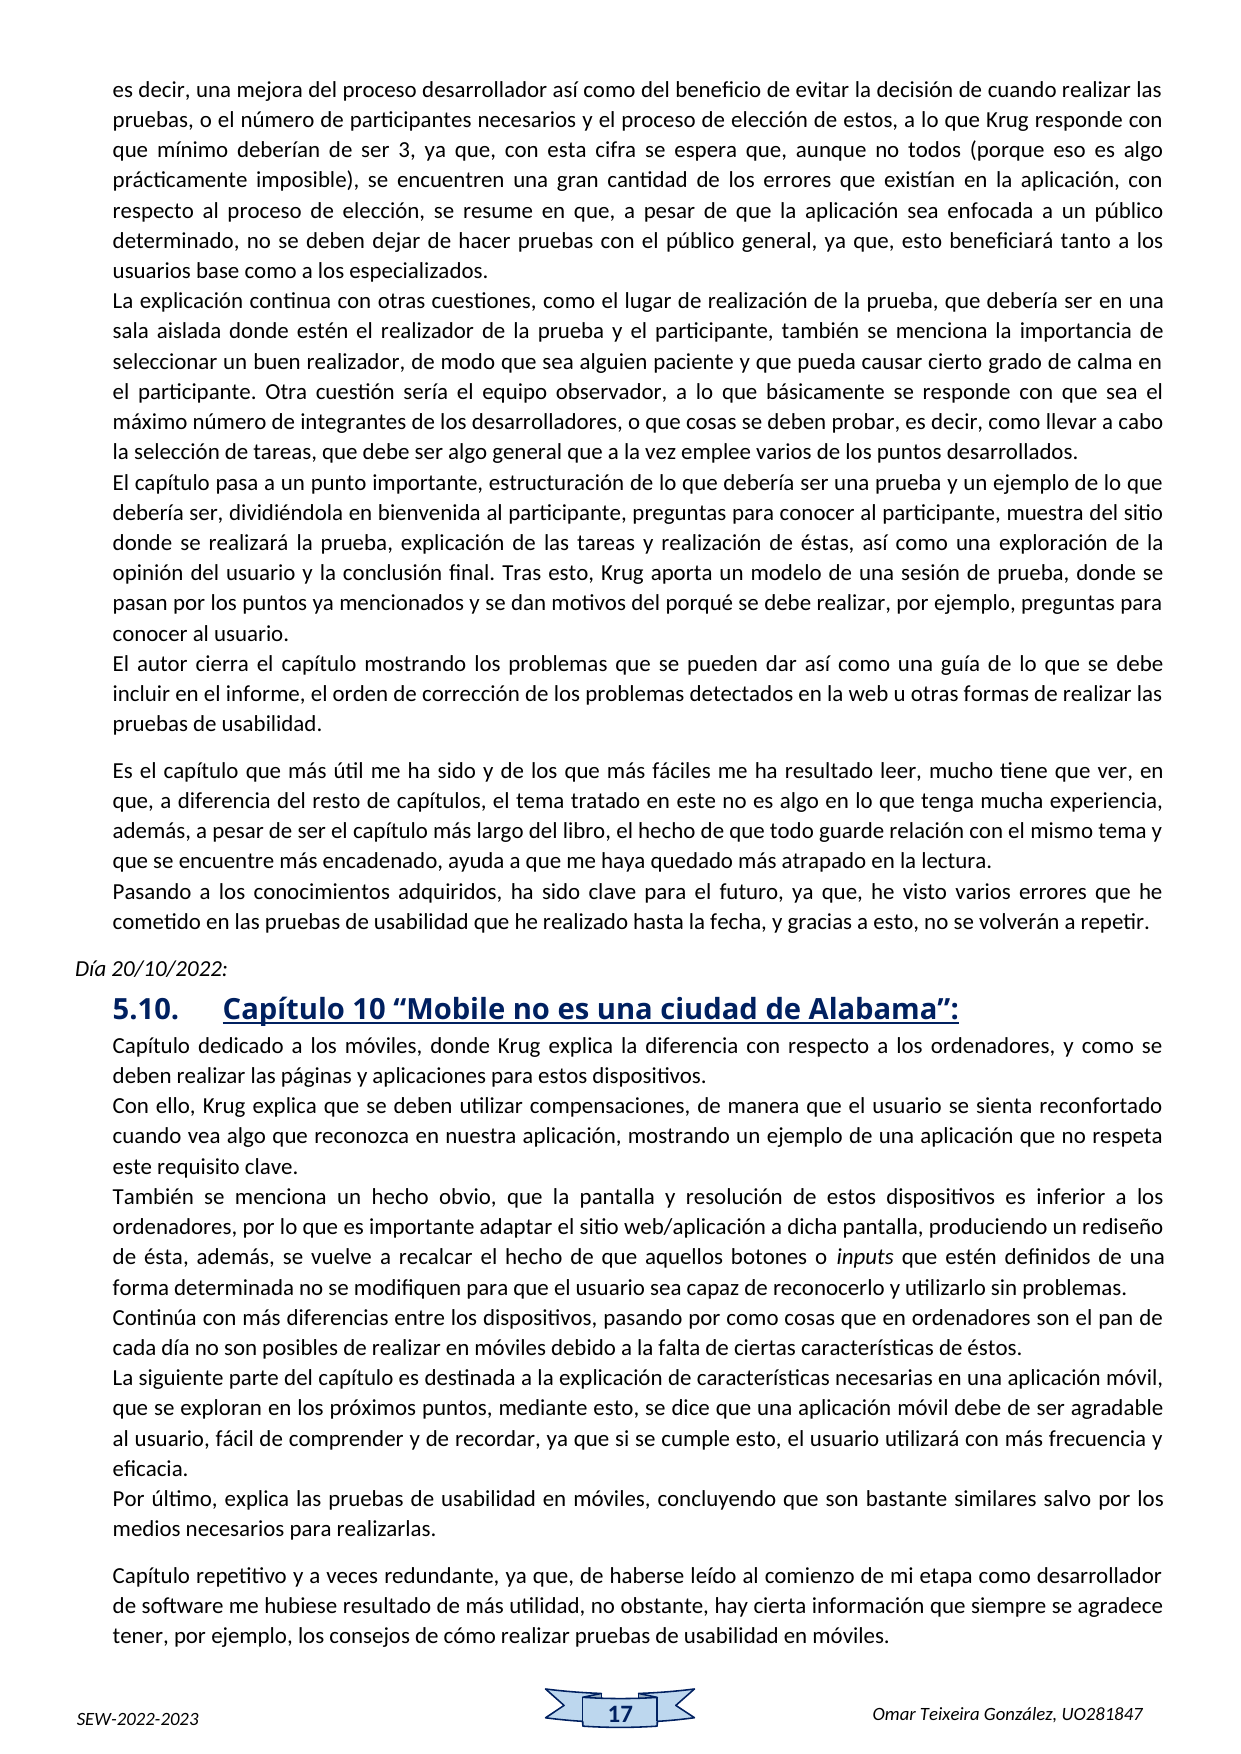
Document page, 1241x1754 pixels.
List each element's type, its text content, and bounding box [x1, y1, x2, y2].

text La siguiente parte del capítulo es destinada a la explicación de características necesarias en una aplicación móvil, que se exploran en los próximos puntos, mediante esto, se dice que una aplicación móvil debe de ser agradable al usuario, fácil de comprender y de recordar, ya que si se cumple esto, el usuario utilizará con más frecuencia y eficacia. [112, 1363, 1165, 1482]
text Es el capítulo que más útil me ha sido y de los que más fáciles me ha resultado leer, mucho tiene que ver, en que, a diferencia del resto de capítulos, el tema tratado en este no es algo en lo que tenga mucha experiencia, además, a pesar de ser el capítulo más largo del libro, el hecho de que todo guarde relación con el mismo tema y que se encuentre más encadenado, ayuda a que me haya quedado más atrapado en la lectura. [112, 756, 1165, 875]
text La explicación continua con otras cuestiones, como el lugar de realización de la prueba, que debería ser en una sala aislada donde estén el realizador de la prueba y el participante, también se menciona la importancia de seleccionar un buen realizador, de modo que sea alguien paciente y que pueda causar cierto grado de calma en el participante. Otra cuestión sería el equipo observador, a lo que básicamente se responde con que sea el máximo número de integrantes de los desarrolladores, o que cosas se deben probar, es decir, como llevar a cabo la selección de tareas, que debe ser algo general que a la vez emplee varios de los puntos desarrollados. [112, 286, 1165, 466]
text Capítulo dedicado a los móviles, donde Krug explica la diferencia con respecto a los ordenadores, y como se deben realizar las páginas y aplicaciones para estos dispositivos. [112, 1031, 1165, 1089]
text Con ello, Krug explica que se deben utilizar compensaciones, de manera que el usuario se sienta reconfortado cuando vea algo que reconozca en nuestra aplicación, mostrando un ejemplo de una aplicación que no respeta este requisito clave. [112, 1091, 1165, 1180]
text Por último, explica las pruebas de usabilidad en móviles, concluyendo que son bastante similares salvo por los medios necesarios para realizarlas. [112, 1484, 1165, 1542]
text También se menciona un hecho obvio, que la pantalla y resolución de estos dispositivos es inferior a los ordenadores, por lo que es importante adaptar el sitio web/aplicación a dicha pantalla, produciendo un rediseño de ésta, además, se vuelve a recalcar el hecho de que aquellos botones o inputs que estén definidos de una forma determinada no se modifiquen para que el usuario sea capaz de reconocerlo y utilizarlo sin problemas. [112, 1182, 1165, 1301]
text El autor cierra el capítulo mostrando los problemas que se pueden dar así como una guía de lo que se debe incluir en el informe, el orden de corrección de los problemas detectados en la web u otras formas de realizar las pruebas de usabilidad. [112, 649, 1165, 737]
text Capítulo repetitivo y a veces redundante, ya que, de haberse leído al comienzo de mi etapa como desarrollador de software me hubiese resultado de más utilidad, no obstante, hay cierta información que siempre se agradece tener, por ejemplo, los consejos de cómo realizar pruebas de usabilidad en móviles. [112, 1561, 1165, 1649]
text Pasando a los conocimientos adquiridos, ha sido clave para el futuro, ya que, he visto varios errores que he cometido en las pruebas de usabilidad que he realizado hasta la fecha, y gracias a esto, no se volverán a repetir. [112, 877, 1165, 935]
subtitle Capítulo 10 “Mobile no es una ciudad de Alabama”: [112, 988, 1165, 1028]
text El capítulo pasa a un punto importante, estructuración de lo que debería ser una prueba y un ejemplo de lo que debería ser, dividiéndola en bienvenida al participante, preguntas para conocer al participante, muestra del sitio donde se realizará la prueba, explicación de las tareas y realización de éstas, así como una exploración de la opinión del usuario y la conclusión final. Tras esto, Krug aporta un modelo de una sesión de prueba, donde se pasan por los puntos ya mencionados y se dan motivos del porqué se debe realizar, por ejemplo, preguntas para conocer al usuario. [112, 468, 1165, 647]
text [112, 75, 1165, 284]
text Día 20/10/2022: [75, 954, 1165, 982]
text Continúa con más diferencias entre los dispositivos, pasando por como cosas que en ordenadores son el pan de cada día no son posibles de realizar en móviles debido a la falta de ciertas características de éstos. [112, 1303, 1165, 1361]
